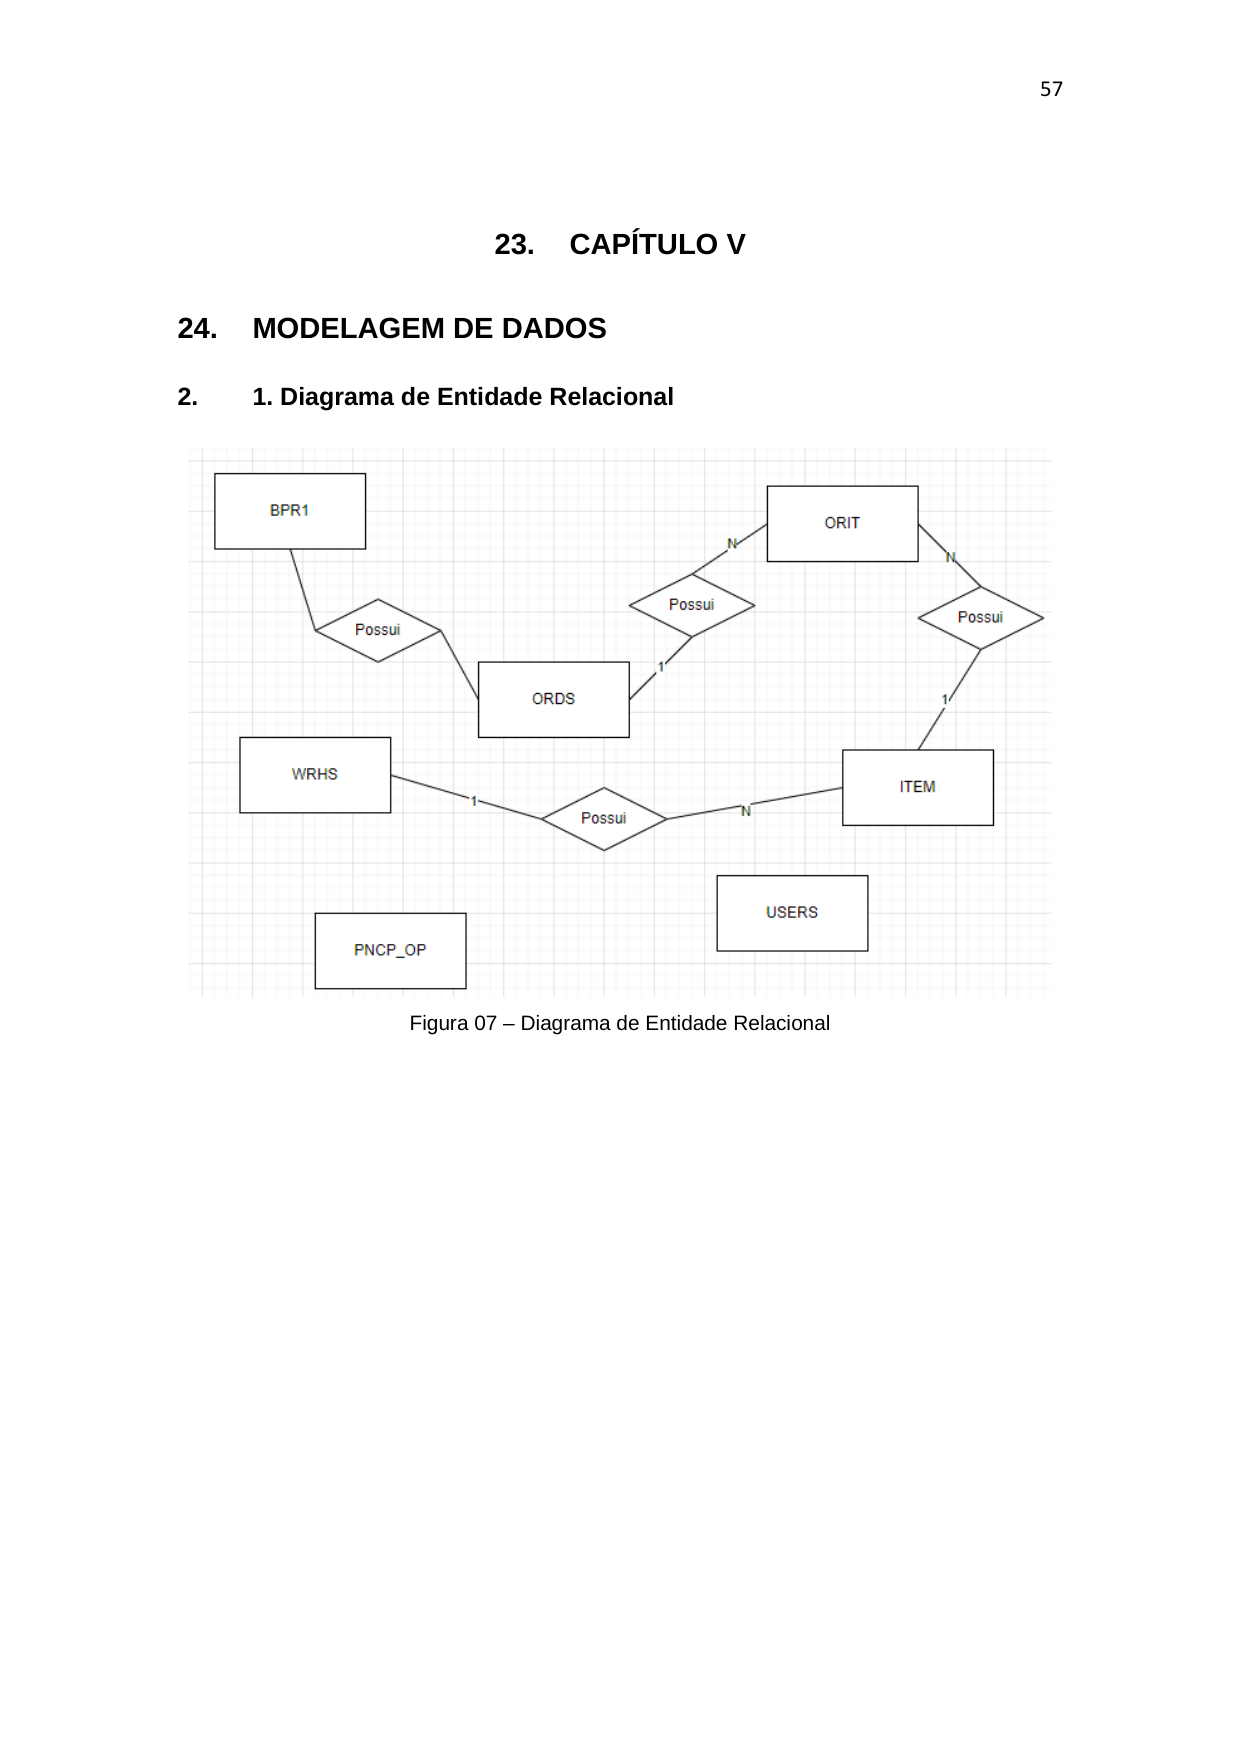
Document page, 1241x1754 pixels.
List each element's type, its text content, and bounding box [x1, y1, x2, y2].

subtitle 1. Diagrama de Entidade Relacional [177, 382, 1063, 411]
table_header Figura 07 – Diagrama de Entidade Relacional [177, 436, 1063, 1050]
picture [188, 448, 1052, 997]
subtitle MODELAGEM DE DADOS [177, 311, 1063, 344]
subtitle CAPÍTULO V [177, 227, 1063, 261]
